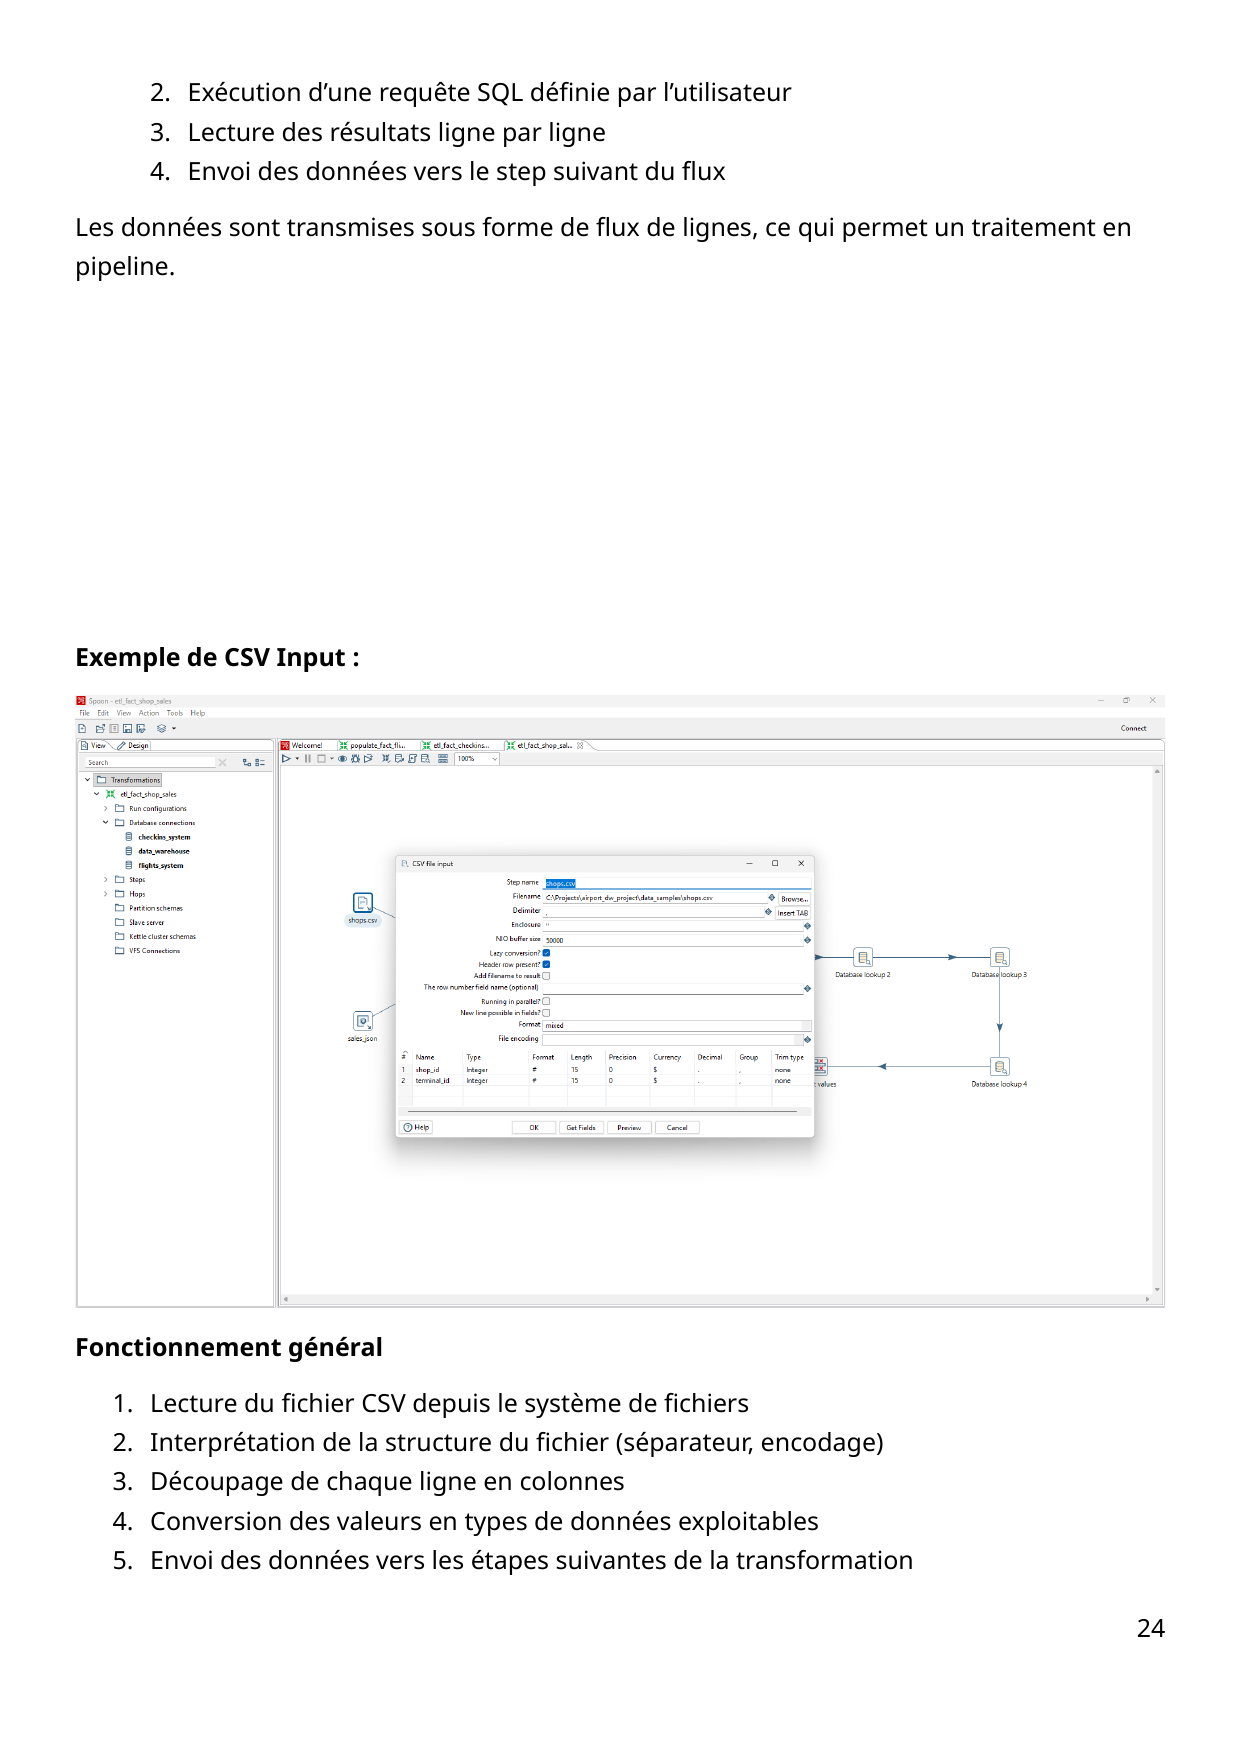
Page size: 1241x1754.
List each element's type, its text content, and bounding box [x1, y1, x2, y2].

list Lecture du fichier CSV depuis le système de fichiers [112, 1386, 1165, 1420]
text Les données sont transmises sous forme de flux de lignes, ce qui permet un traitement en pipeline. [75, 209, 1165, 282]
list Découpage de chaque ligne en colonnes [112, 1464, 1165, 1498]
list Envoi des données vers le step suivant du flux [150, 153, 1165, 187]
list Exécution d’une requête SQL définie par l’utilisateur [150, 75, 1165, 109]
text Fonctionnement général [75, 1330, 1165, 1364]
picture [75, 695, 1166, 1308]
list Conversion des valeurs en types de données exploitables [112, 1503, 1165, 1537]
text Exemple de CSV Input : [75, 639, 1165, 673]
list Interprétation de la structure du fichier (séparateur, encodage) [112, 1425, 1165, 1459]
list Envoi des données vers les étapes suivantes de la transformation [112, 1542, 1165, 1576]
list Lecture des résultats ligne par ligne [150, 114, 1165, 148]
